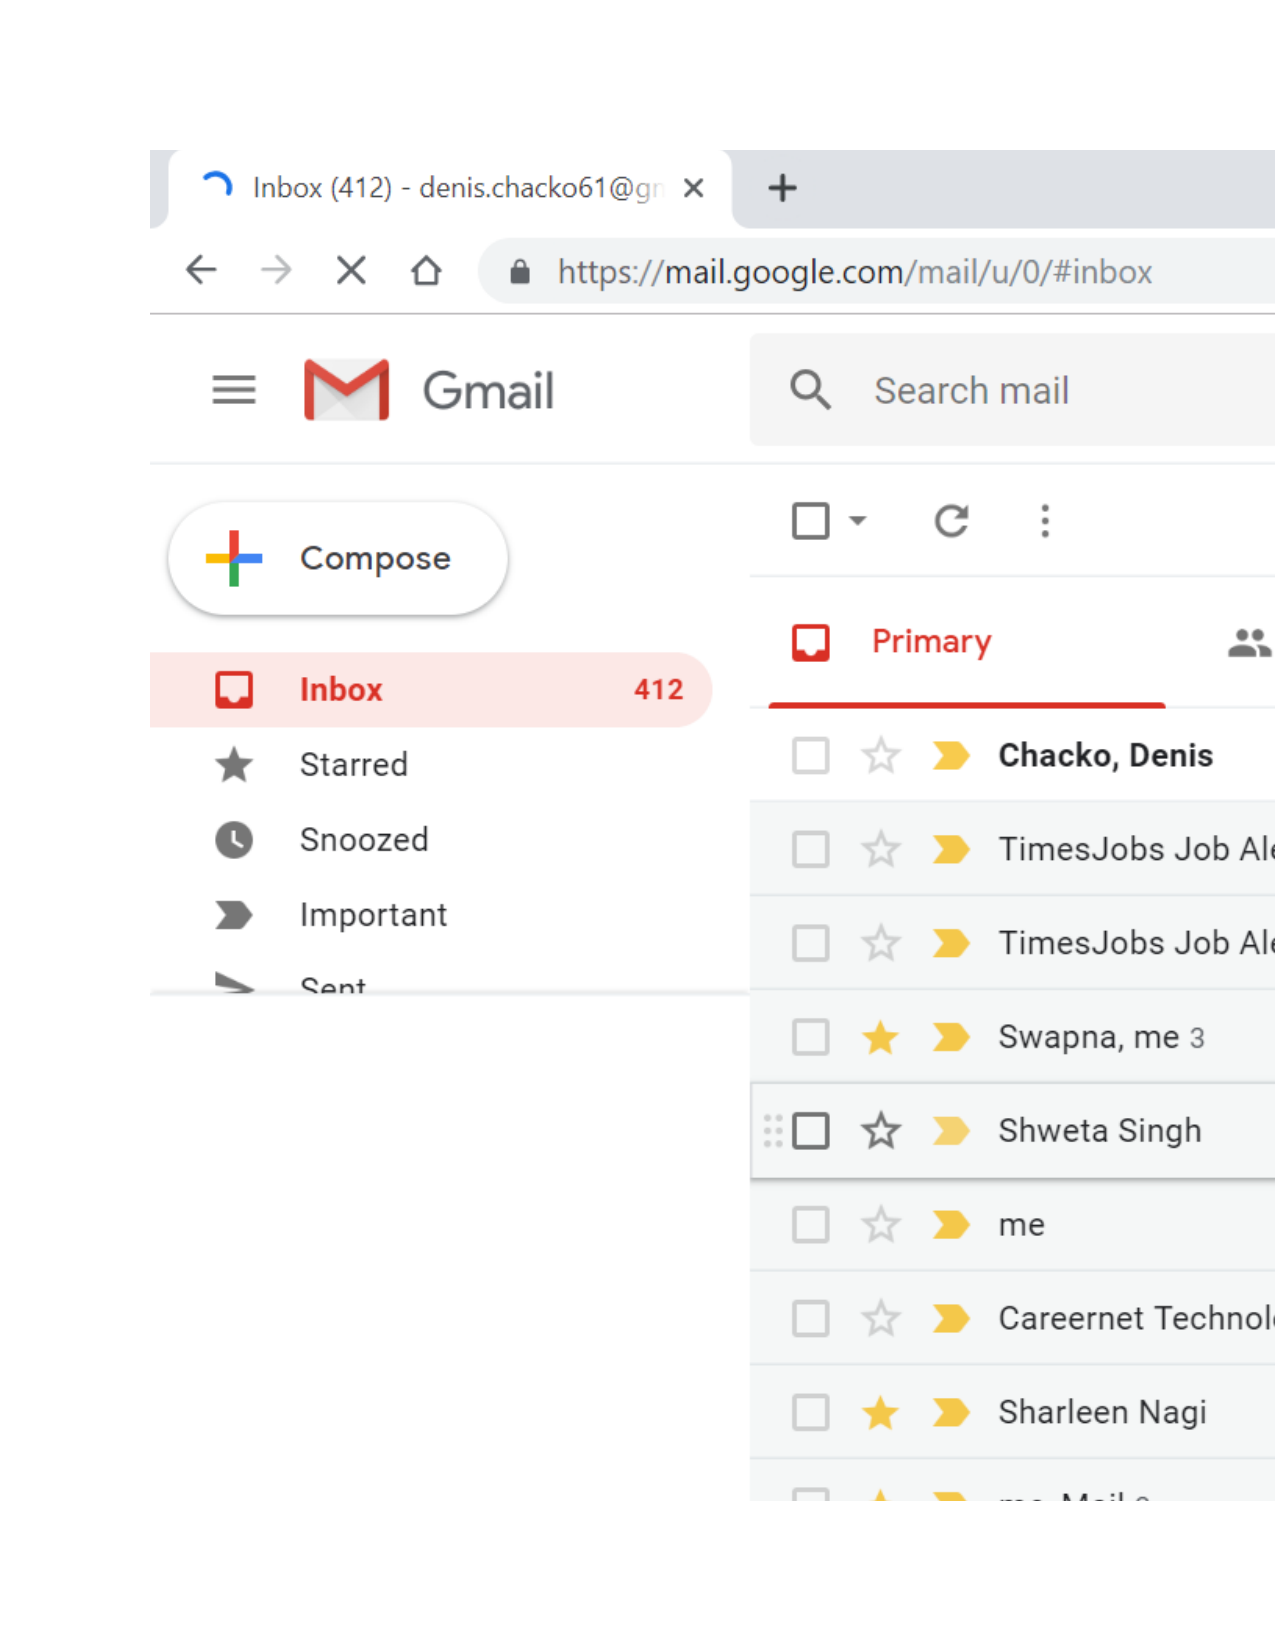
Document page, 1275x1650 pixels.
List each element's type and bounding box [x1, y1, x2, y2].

picture [150, 150, 1275, 1501]
